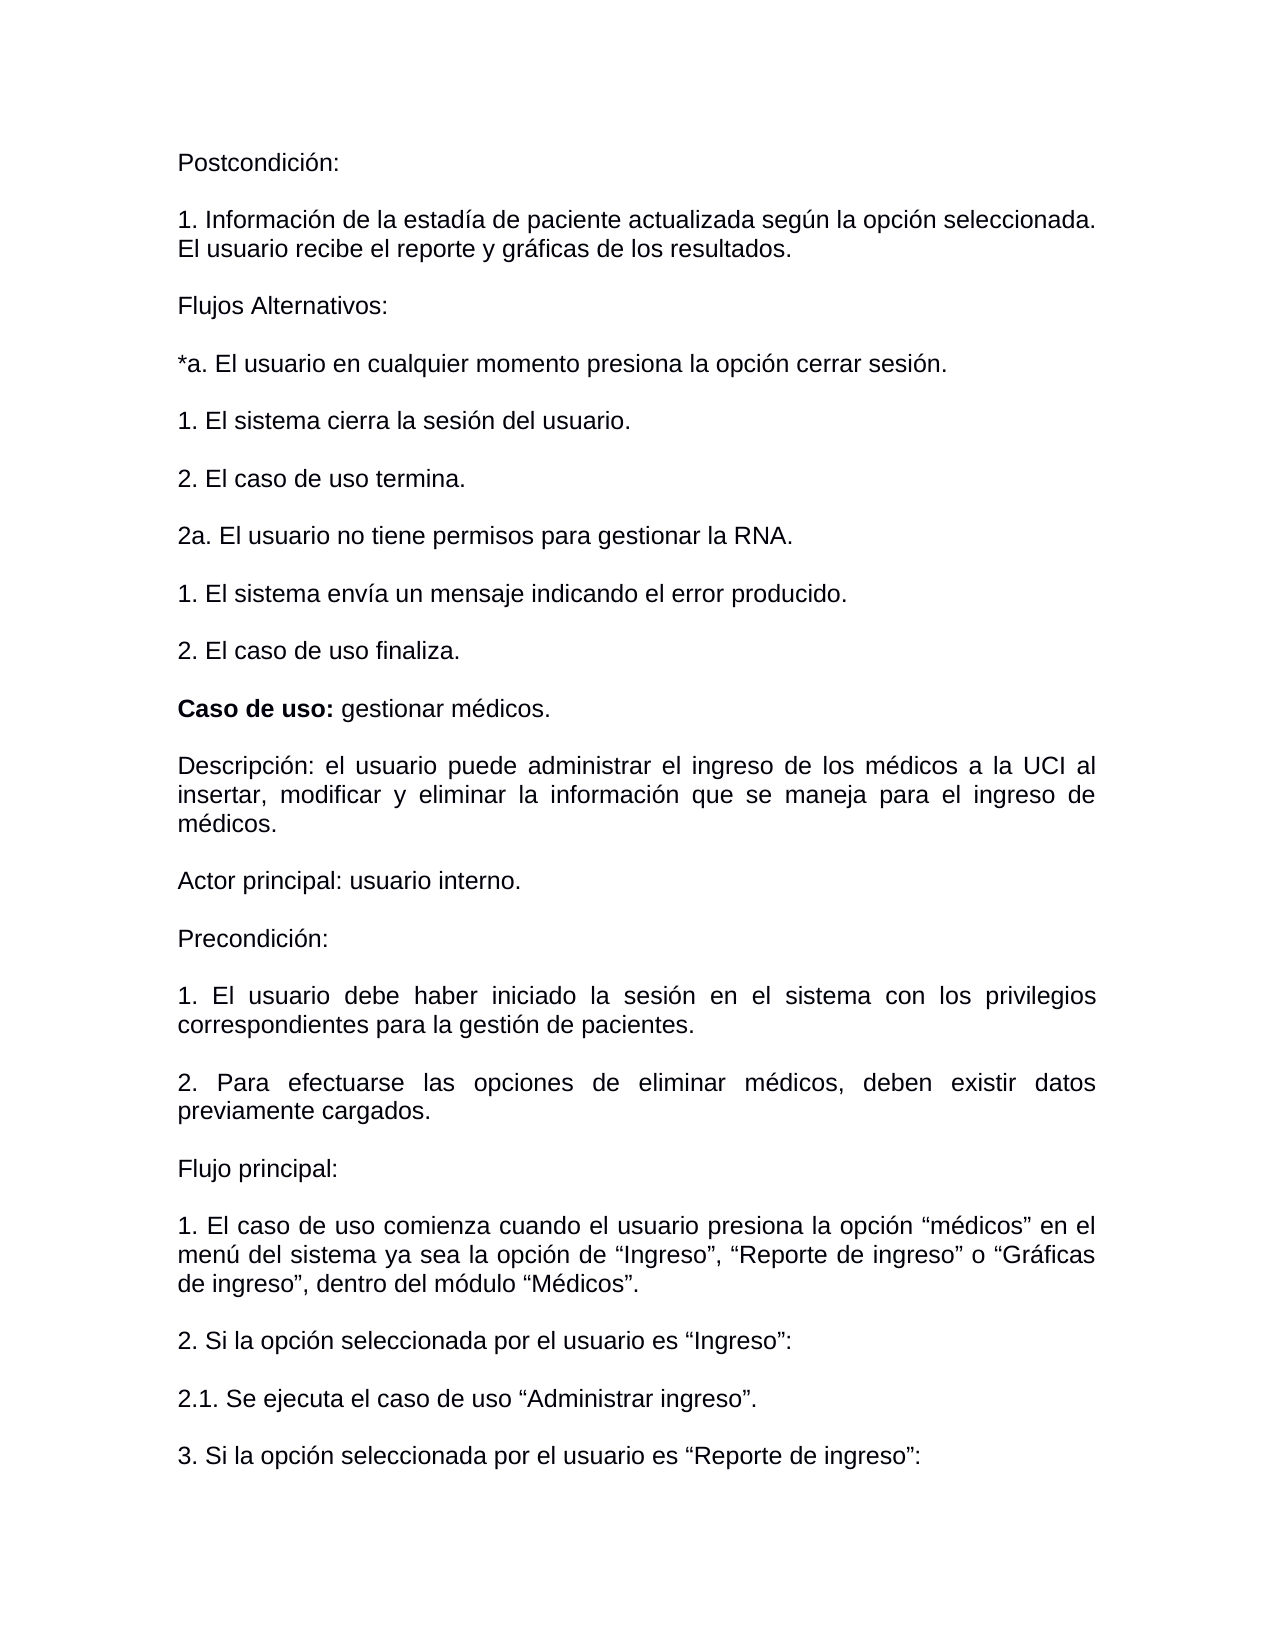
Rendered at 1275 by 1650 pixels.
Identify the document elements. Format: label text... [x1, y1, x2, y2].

text 1. El caso de uso comienza cuando el usuario presiona la opción “médicos” en el menú del sistema ya sea la opción de “Ingreso”, “Reporte de ingreso” o “Gráficas de ingreso”, dentro del módulo “Médicos”. [177, 1211, 1098, 1298]
text Actor principal: usuario interno. [177, 866, 1098, 895]
text 3. Si la opción seleccionada por el usuario es “Reporte de ingreso”: [177, 1441, 1098, 1470]
text Precondición: [177, 924, 1098, 953]
text 1. El sistema cierra la sesión del usuario. [177, 406, 1098, 435]
text Flujo principal: [177, 1154, 1098, 1183]
text 2a. El usuario no tiene permisos para gestionar la RNA. [177, 521, 1098, 550]
text Descripción: el usuario puede administrar el ingreso de los médicos a la UCI al insertar, modificar y eliminar la información que se maneja para el ingreso de médicos. [177, 751, 1098, 838]
text *a. El usuario en cualquier momento presiona la opción cerrar sesión. [177, 349, 1098, 378]
text Caso de uso: gestionar médicos. [177, 694, 1098, 723]
text 1. El usuario debe haber iniciado la sesión en el sistema con los privilegios correspondientes para la gestión de pacientes. [177, 981, 1098, 1039]
text 2. El caso de uso finaliza. [177, 636, 1098, 665]
text 1. Información de la estadía de paciente actualizada según la opción seleccionada. El usuario recibe el reporte y gráficas de los resultados. [177, 205, 1098, 263]
text 2. El caso de uso termina. [177, 464, 1098, 493]
text Postcondición: [177, 148, 1098, 176]
text Flujos Alternativos: [177, 291, 1098, 320]
text 2. Si la opción seleccionada por el usuario es “Ingreso”: [177, 1326, 1098, 1355]
text 2.1. Se ejecuta el caso de uso “Administrar ingreso”. [177, 1384, 1098, 1413]
text 2. Para efectuarse las opciones de eliminar médicos, deben existir datos previamente cargados. [177, 1068, 1098, 1125]
text 1. El sistema envía un mensaje indicando el error producido. [177, 579, 1098, 608]
